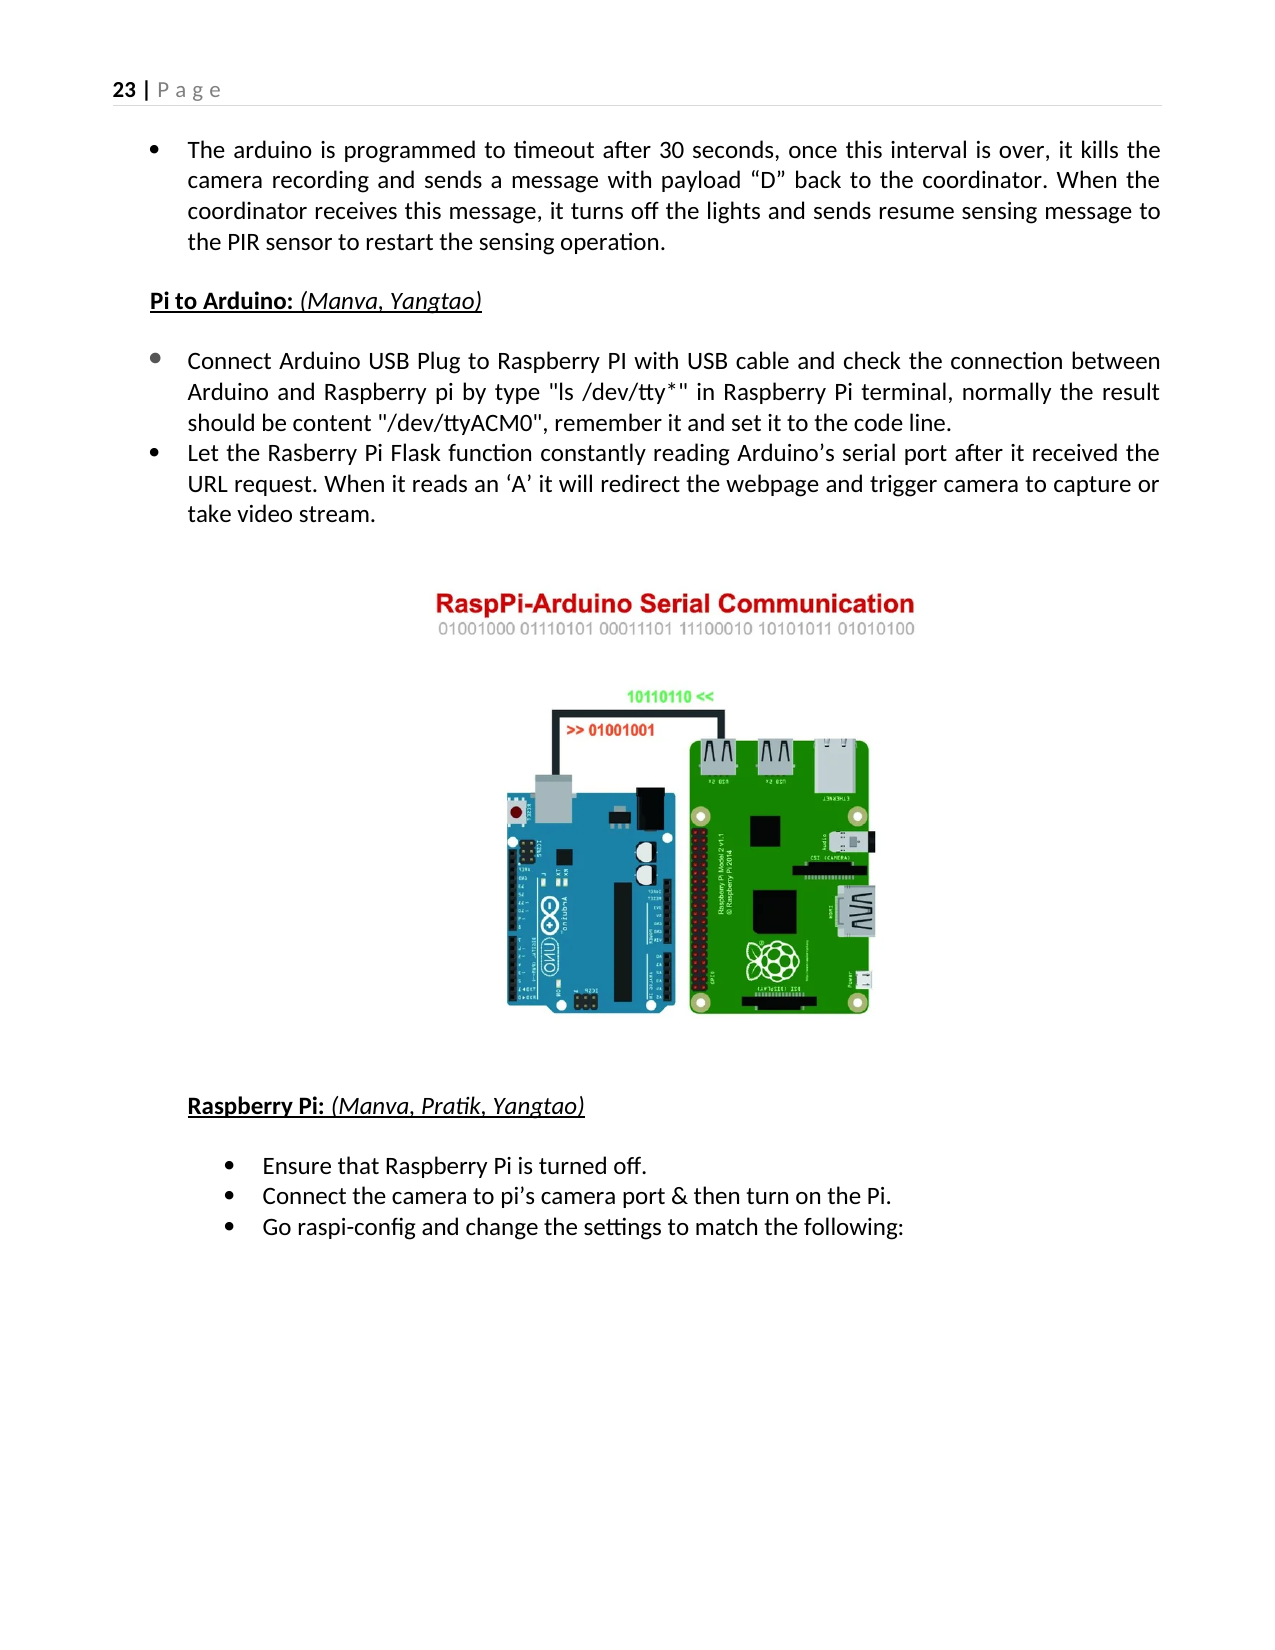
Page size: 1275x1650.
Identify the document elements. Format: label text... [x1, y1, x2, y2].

text Raspberry Pi: (Manva, Pratik, Yangtao) [187, 1090, 1162, 1121]
list Ensure that Raspberry Pi is turned off. [225, 1150, 1162, 1181]
list Connect the camera to pi’s camera port & then turn on the Pi. [225, 1181, 1162, 1211]
text Pi to Arduino: (Manva, Yangtao) [112, 285, 1162, 316]
picture [423, 557, 927, 1062]
list Go raspi-config and change the settings to match the following: [225, 1211, 1162, 1242]
list Connect Arduino USB Plug to Raspberry PI with USB cable and check the connection between Arduino and Raspberry pi by type "ls /dev/tty*" in Raspberry Pi terminal, normally the result should be content "/dev/ttyACM0", remember it and set it to the code line. [150, 345, 1162, 437]
list The arduino is programmed to timeout after 30 seconds, once this interval is over, it kills the camera recording and sends a message with payload “D” back to the coordinator. When the coordinator receives this message, it turns off the lights and sends resume sensing message to the PIR sensor to restart the sensing operation. [150, 134, 1162, 256]
list Let the Rasberry Pi Flask function constantly reading Arduino’s serial port after it received the URL request. When it reads an ‘A’ it will redirect the webpage and trigger camera to capture or take video stream. [150, 437, 1162, 529]
